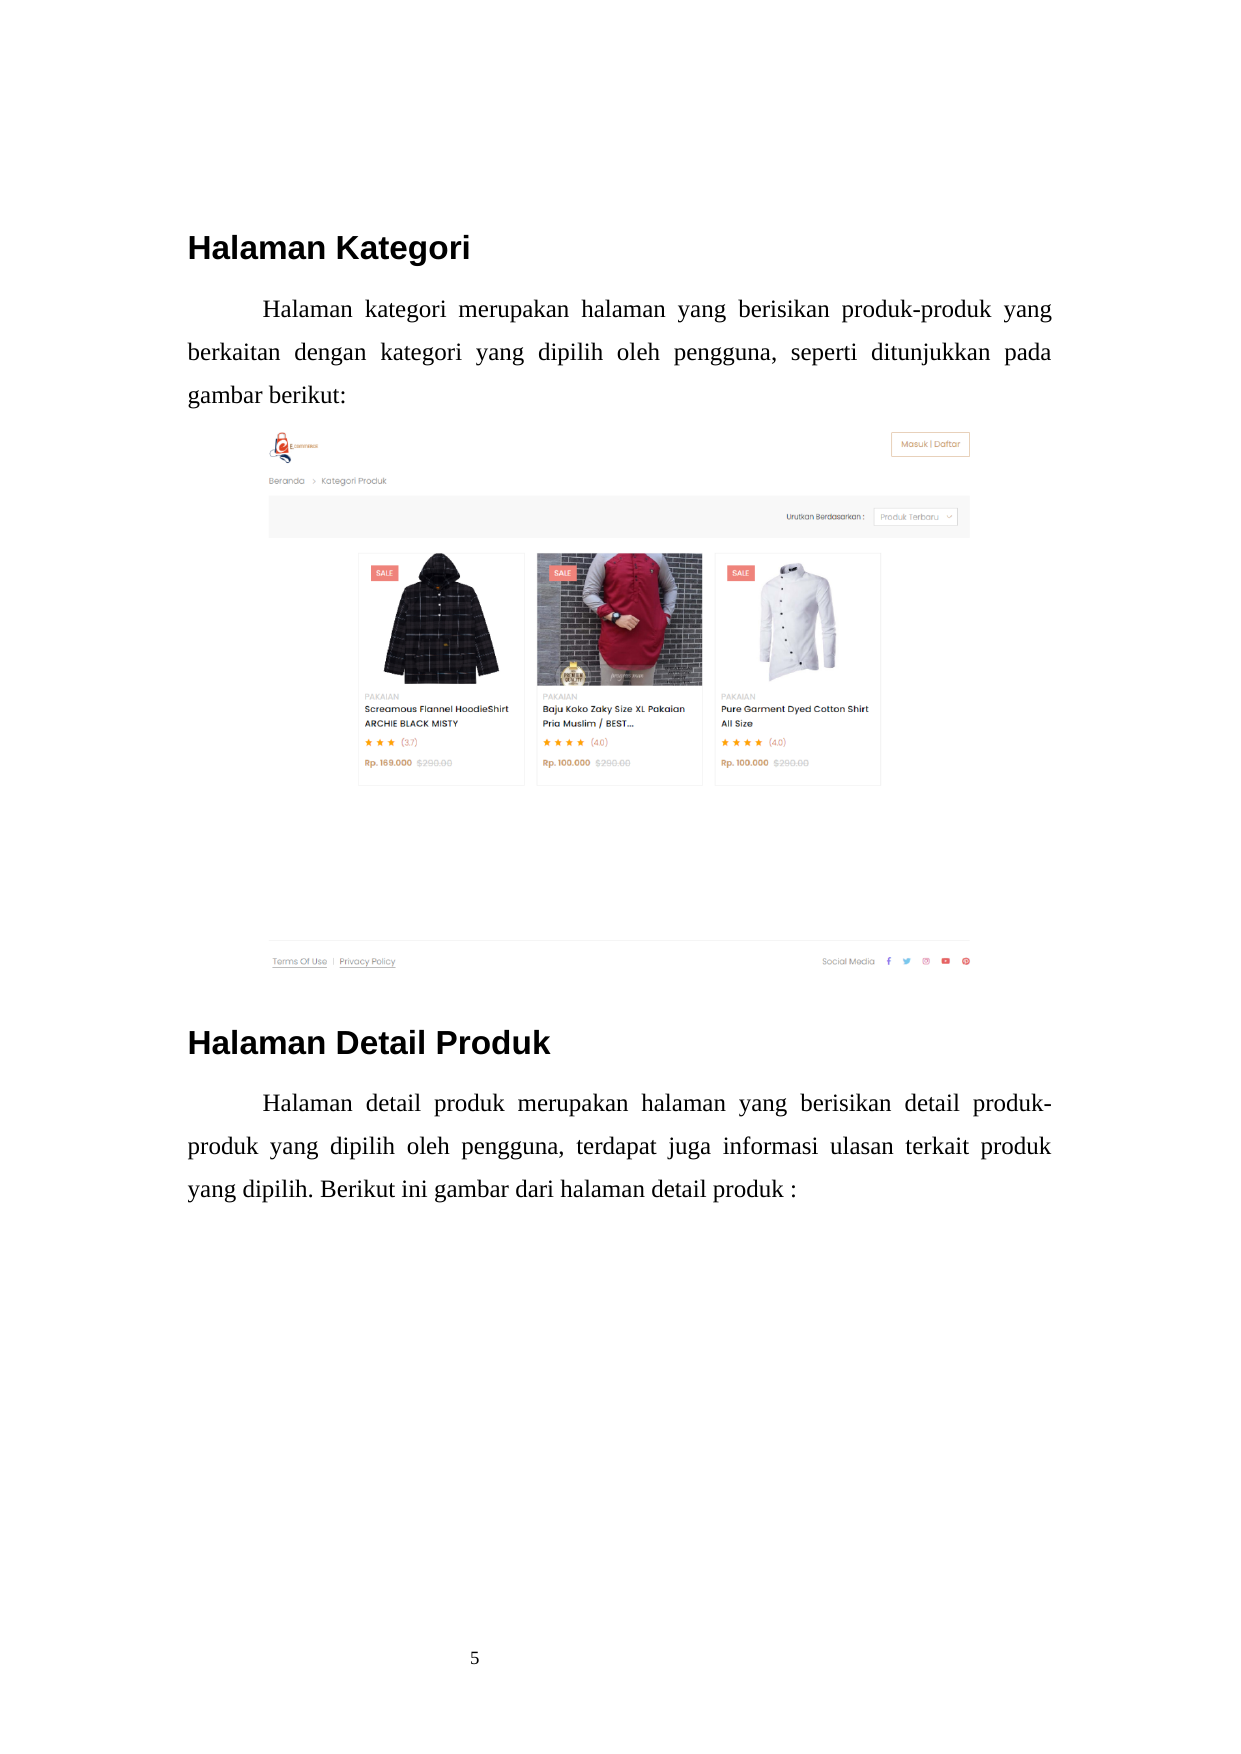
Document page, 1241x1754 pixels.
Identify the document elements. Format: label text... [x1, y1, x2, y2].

text Halaman kategori merupakan halaman yang berisikan produk-produk yang berkaitan dengan kategori yang dipilih oleh pengguna, seperti ditunjukkan pada gambar berikut: [187, 294, 1053, 409]
text Halaman detail produk merupakan halaman yang berisikan detail produk-produk yang dipilih oleh pengguna, terdapat juga informasi ulasan terkait produk yang dipilih. Berikut ini gambar dari halaman detail produk : [187, 1088, 1053, 1203]
subtitle Halaman Detail Produk [187, 1023, 1053, 1061]
subtitle Halaman Kategori [187, 228, 1053, 267]
picture [264, 423, 976, 982]
